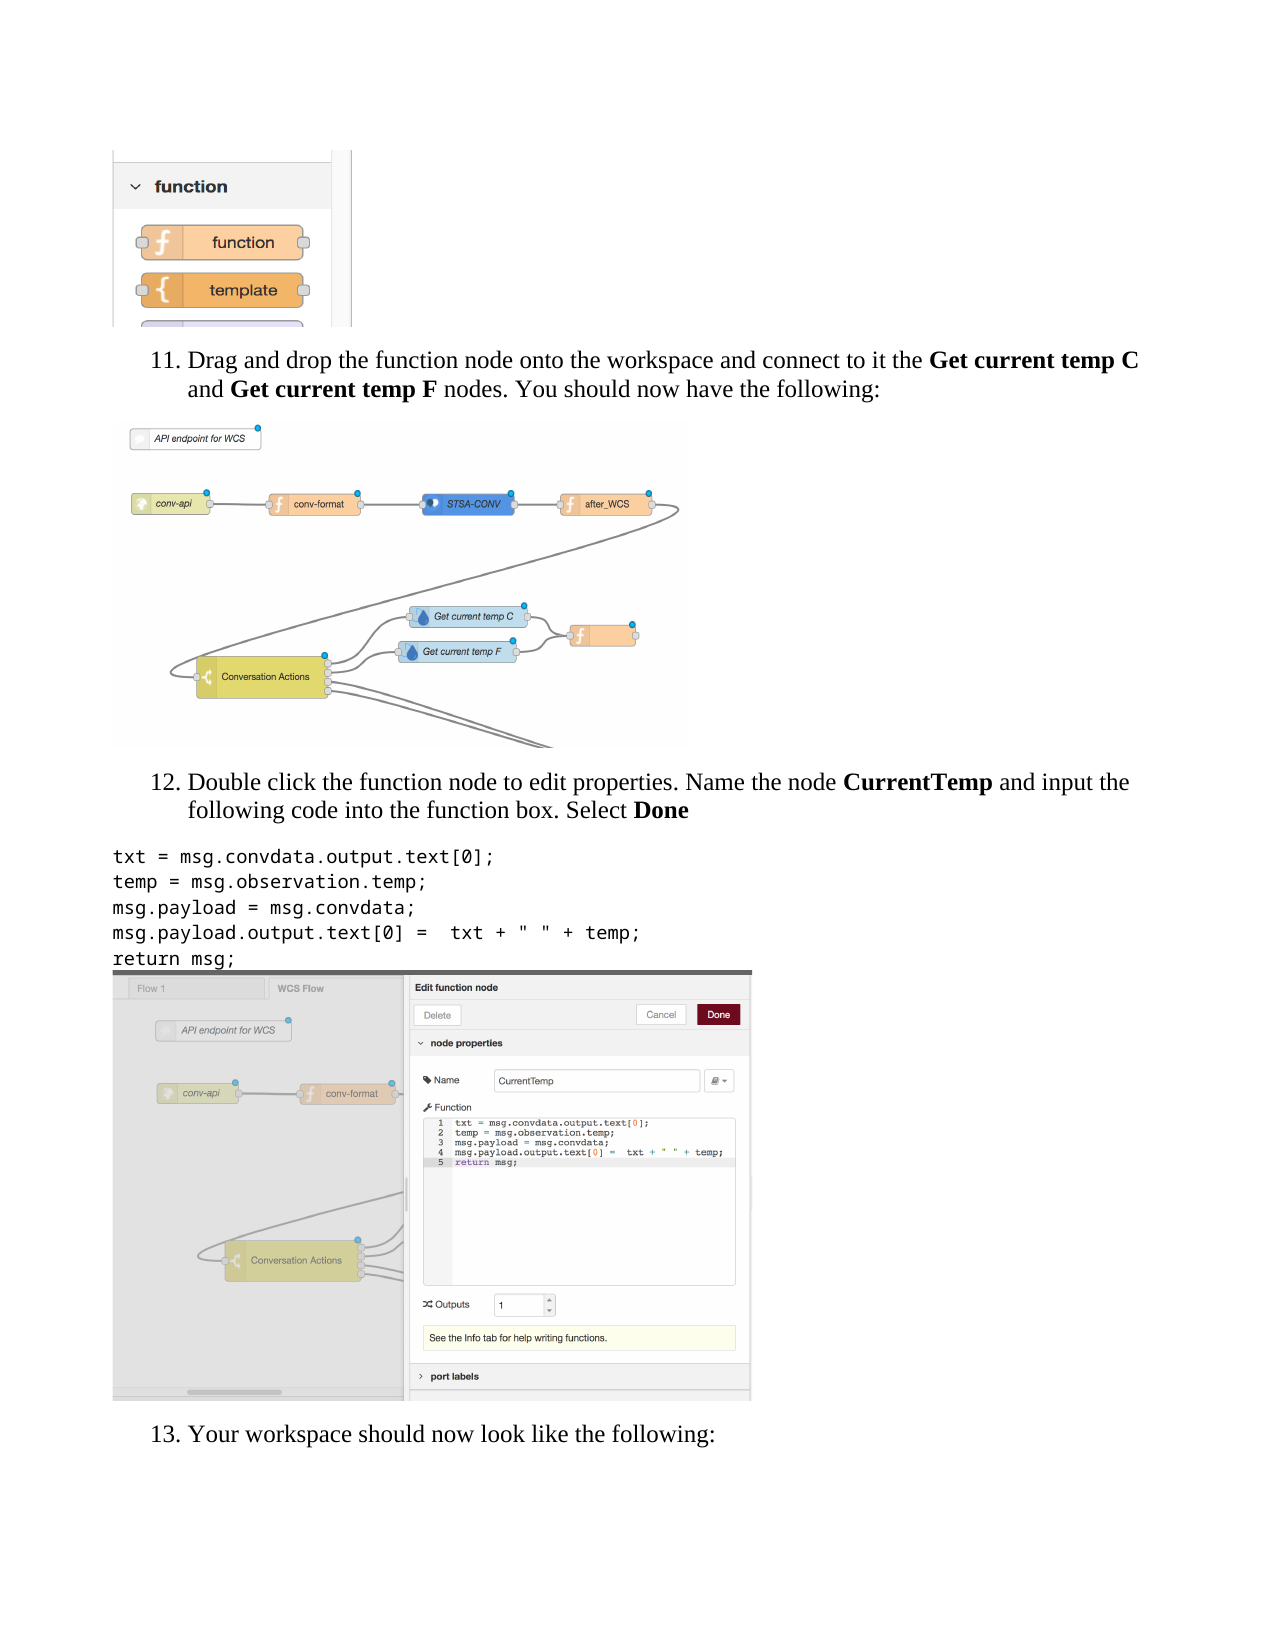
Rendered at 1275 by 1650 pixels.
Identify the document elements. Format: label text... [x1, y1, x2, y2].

picture [112, 150, 353, 327]
picture [112, 421, 690, 748]
picture [112, 970, 753, 1401]
text txt = msg.convdata.output.text[0]; temp = msg.observation.temp; msg.payload = msg.convdata; msg.payload.output.text[0] = txt + " " + temp; return msg; [112, 843, 1162, 971]
list Your workspace should now look like the following: [150, 1419, 1162, 1448]
list Double click the function node to edit properties. Name the node CurrentTemp and input the following code into the function box. Select Done [150, 767, 1162, 824]
list Drag and drop the function node onto the workspace and connect to it the Get current temp C and Get current temp F nodes. You should now have the following: [150, 345, 1162, 402]
